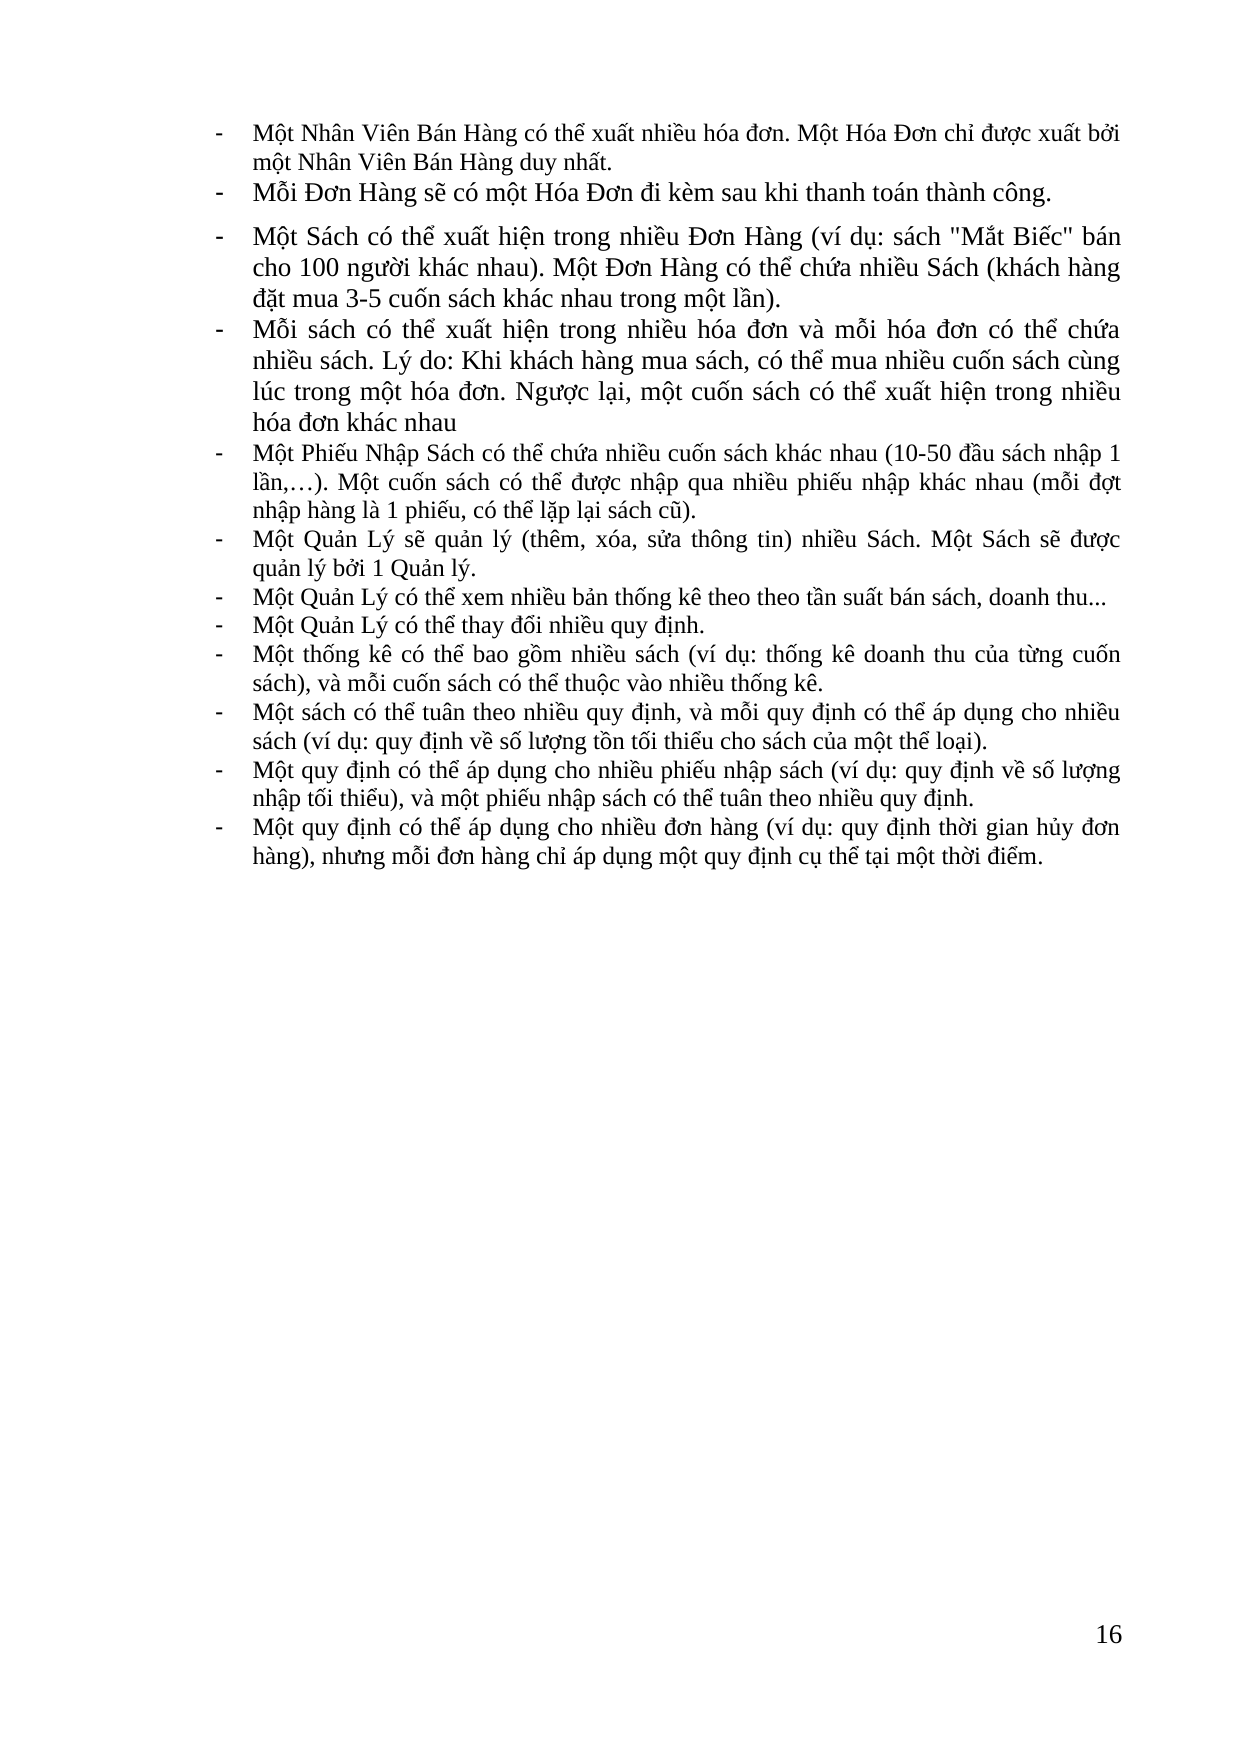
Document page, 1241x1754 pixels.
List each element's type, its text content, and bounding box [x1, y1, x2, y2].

list Một Quản Lý có thể thay đổi nhiều quy định. [215, 611, 1122, 639]
list Một quy định có thể áp dụng cho nhiều phiếu nhập sách (ví dụ: quy định về số lượng nhập tối thiểu), và một phiếu nhập sách có thể tuân theo nhiều quy định. [215, 754, 1122, 812]
list Mỗi Đơn Hàng sẽ có một Hóa Đơn đi kèm sau khi thanh toán thành công. [215, 176, 1122, 207]
list Một Sách có thể xuất hiện trong nhiều Đơn Hàng (ví dụ: sách "Mắt Biếc" bán cho 100 người khác nhau). Một Đơn Hàng có thể chứa nhiều Sách (khách hàng đặt mua 3-5 cuốn sách khác nhau trong một lần). [215, 219, 1122, 313]
list Mỗi sách có thể xuất hiện trong nhiều hóa đơn và mỗi hóa đơn có thể chứa nhiều sách. Lý do: Khi khách hàng mua sách, có thể mua nhiều cuốn sách cùng lúc trong một hóa đơn. Ngược lại, một cuốn sách có thể xuất hiện trong nhiều hóa đơn khác nhau [215, 313, 1122, 438]
list Một thống kê có thể bao gồm nhiều sách (ví dụ: thống kê doanh thu của từng cuốn sách), và mỗi cuốn sách có thể thuộc vào nhiều thống kê. [215, 639, 1122, 697]
list Một Quản Lý sẽ quản lý (thêm, xóa, sửa thông tin) nhiều Sách. Một Sách sẽ được quản lý bởi 1 Quản lý. [215, 524, 1122, 582]
list Một Quản Lý có thể xem nhiều bản thống kê theo theo tần suất bán sách, doanh thu... [215, 582, 1122, 611]
list Một Nhân Viên Bán Hàng có thể xuất nhiều hóa đơn. Một Hóa Đơn chỉ được xuất bởi một Nhân Viên Bán Hàng duy nhất. [215, 118, 1122, 176]
list Một quy định có thể áp dụng cho nhiều đơn hàng (ví dụ: quy định thời gian hủy đơn hàng), nhưng mỗi đơn hàng chỉ áp dụng một quy định cụ thể tại một thời điểm. [215, 812, 1122, 870]
list Một sách có thể tuân theo nhiều quy định, và mỗi quy định có thể áp dụng cho nhiều sách (ví dụ: quy định về số lượng tồn tối thiểu cho sách của một thể loại). [215, 697, 1122, 754]
list Một Phiếu Nhập Sách có thể chứa nhiều cuốn sách khác nhau (10-50 đầu sách nhập 1 lần,…). Một cuốn sách có thể được nhập qua nhiều phiếu nhập khác nhau (mỗi đợt nhập hàng là 1 phiếu, có thể lặp lại sách cũ). [215, 438, 1122, 524]
